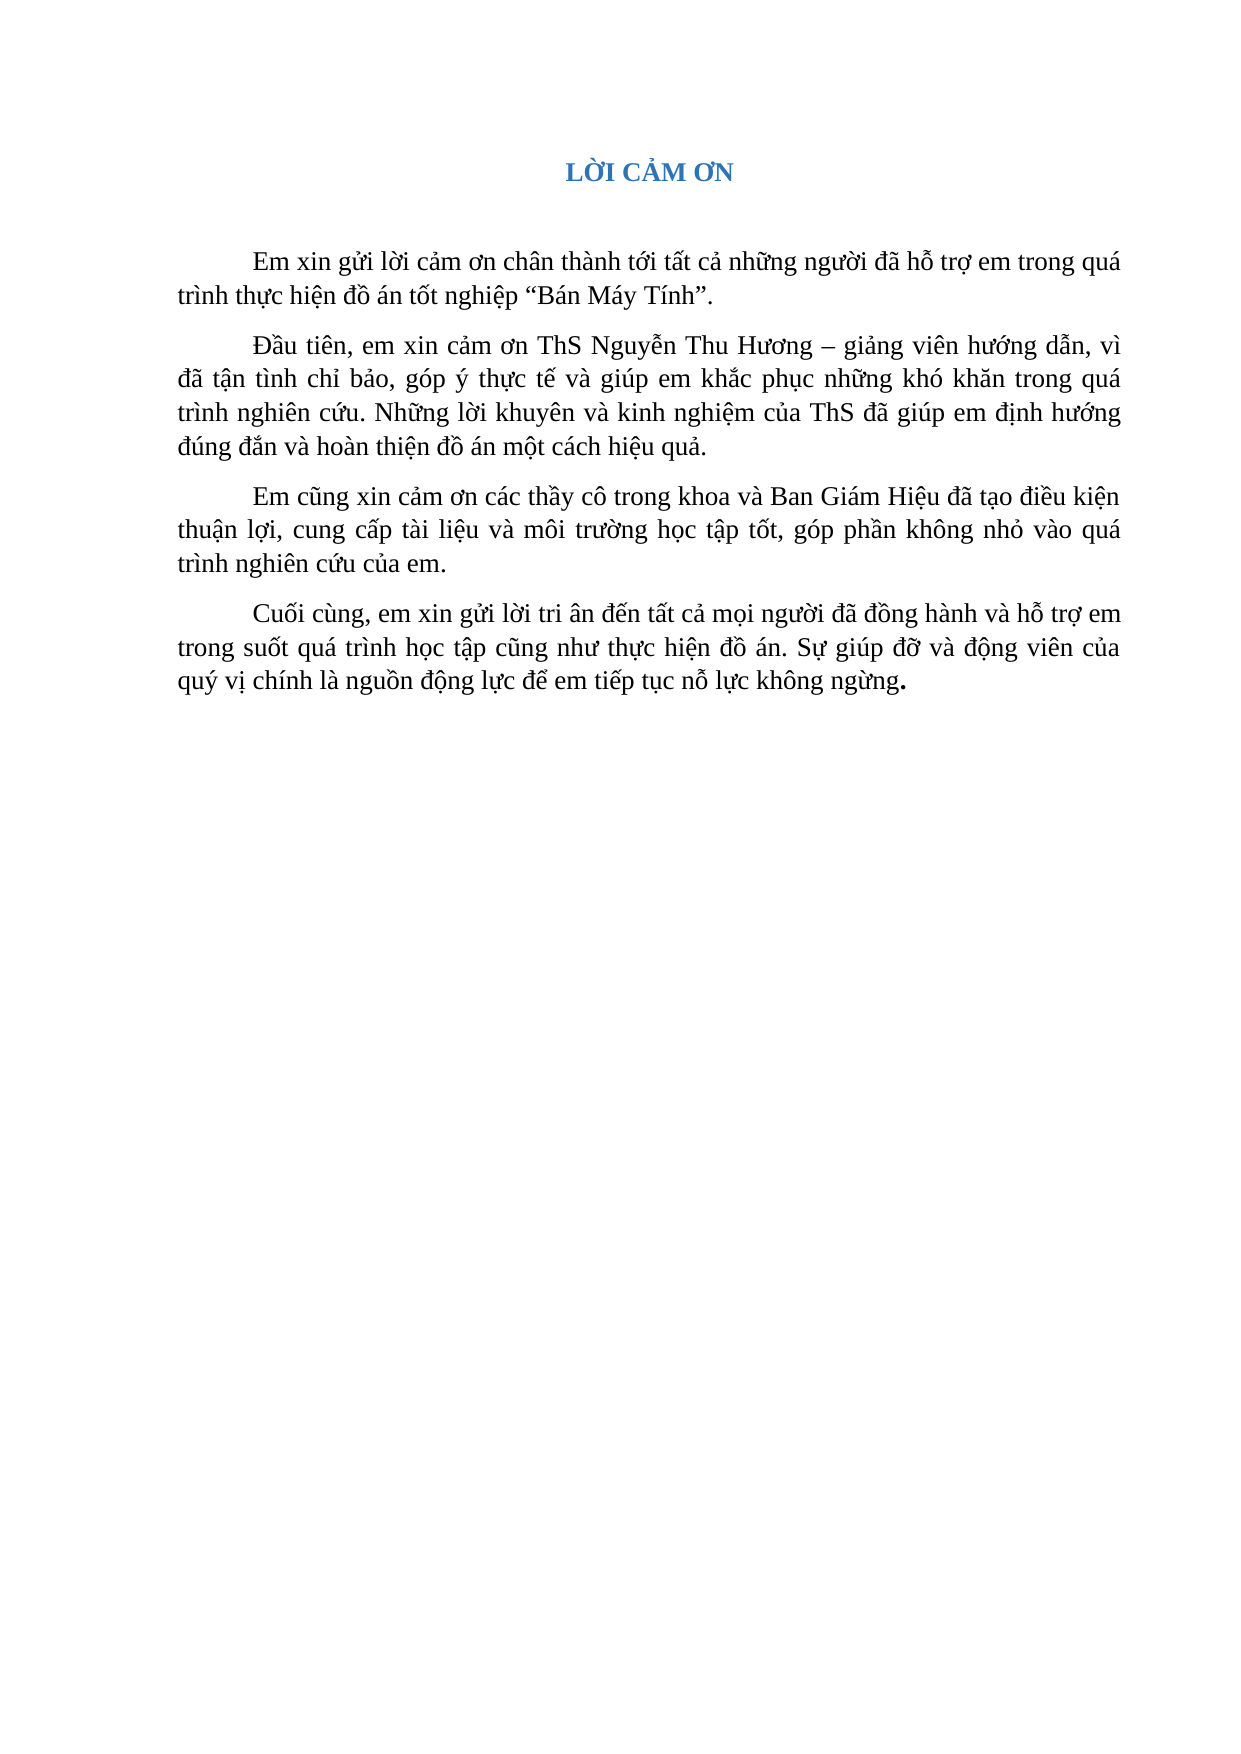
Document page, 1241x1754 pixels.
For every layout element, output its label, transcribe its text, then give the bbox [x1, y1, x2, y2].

text Đầu tiên, em xin cảm ơn ThS Nguyễn Thu Hương – giảng viên hướng dẫn, vì đã tận tình chỉ bảo, góp ý thực tế và giúp em khắc phục những khó khăn trong quá trình nghiên cứu. Những lời khuyên và kinh nghiệm của ThS đã giúp em định hướng đúng đắn và hoàn thiện đồ án một cách hiệu quả. [177, 329, 1122, 461]
text Cuối cùng, em xin gửi lời tri ân đến tất cả mọi người đã đồng hành và hỗ trợ em trong suốt quá trình học tập cũng như thực hiện đồ án. Sự giúp đỡ và động viên của quý vị chính là nguồn động lực để em tiếp tục nỗ lực không ngừng. [177, 597, 1122, 695]
text Em xin gửi lời cảm ơn chân thành tới tất cả những người đã hỗ trợ em trong quá trình thực hiện đồ án tốt nghiệp “Bán Máy Tính”. [177, 245, 1122, 310]
text Em cũng xin cảm ơn các thầy cô trong khoa và Ban Giám Hiệu đã tạo điều kiện thuận lợi, cung cấp tài liệu và môi trường học tập tốt, góp phần không nhỏ vào quá trình nghiên cứu của em. [177, 480, 1122, 578]
subtitle LỜI CẢM ƠN [177, 156, 1122, 187]
